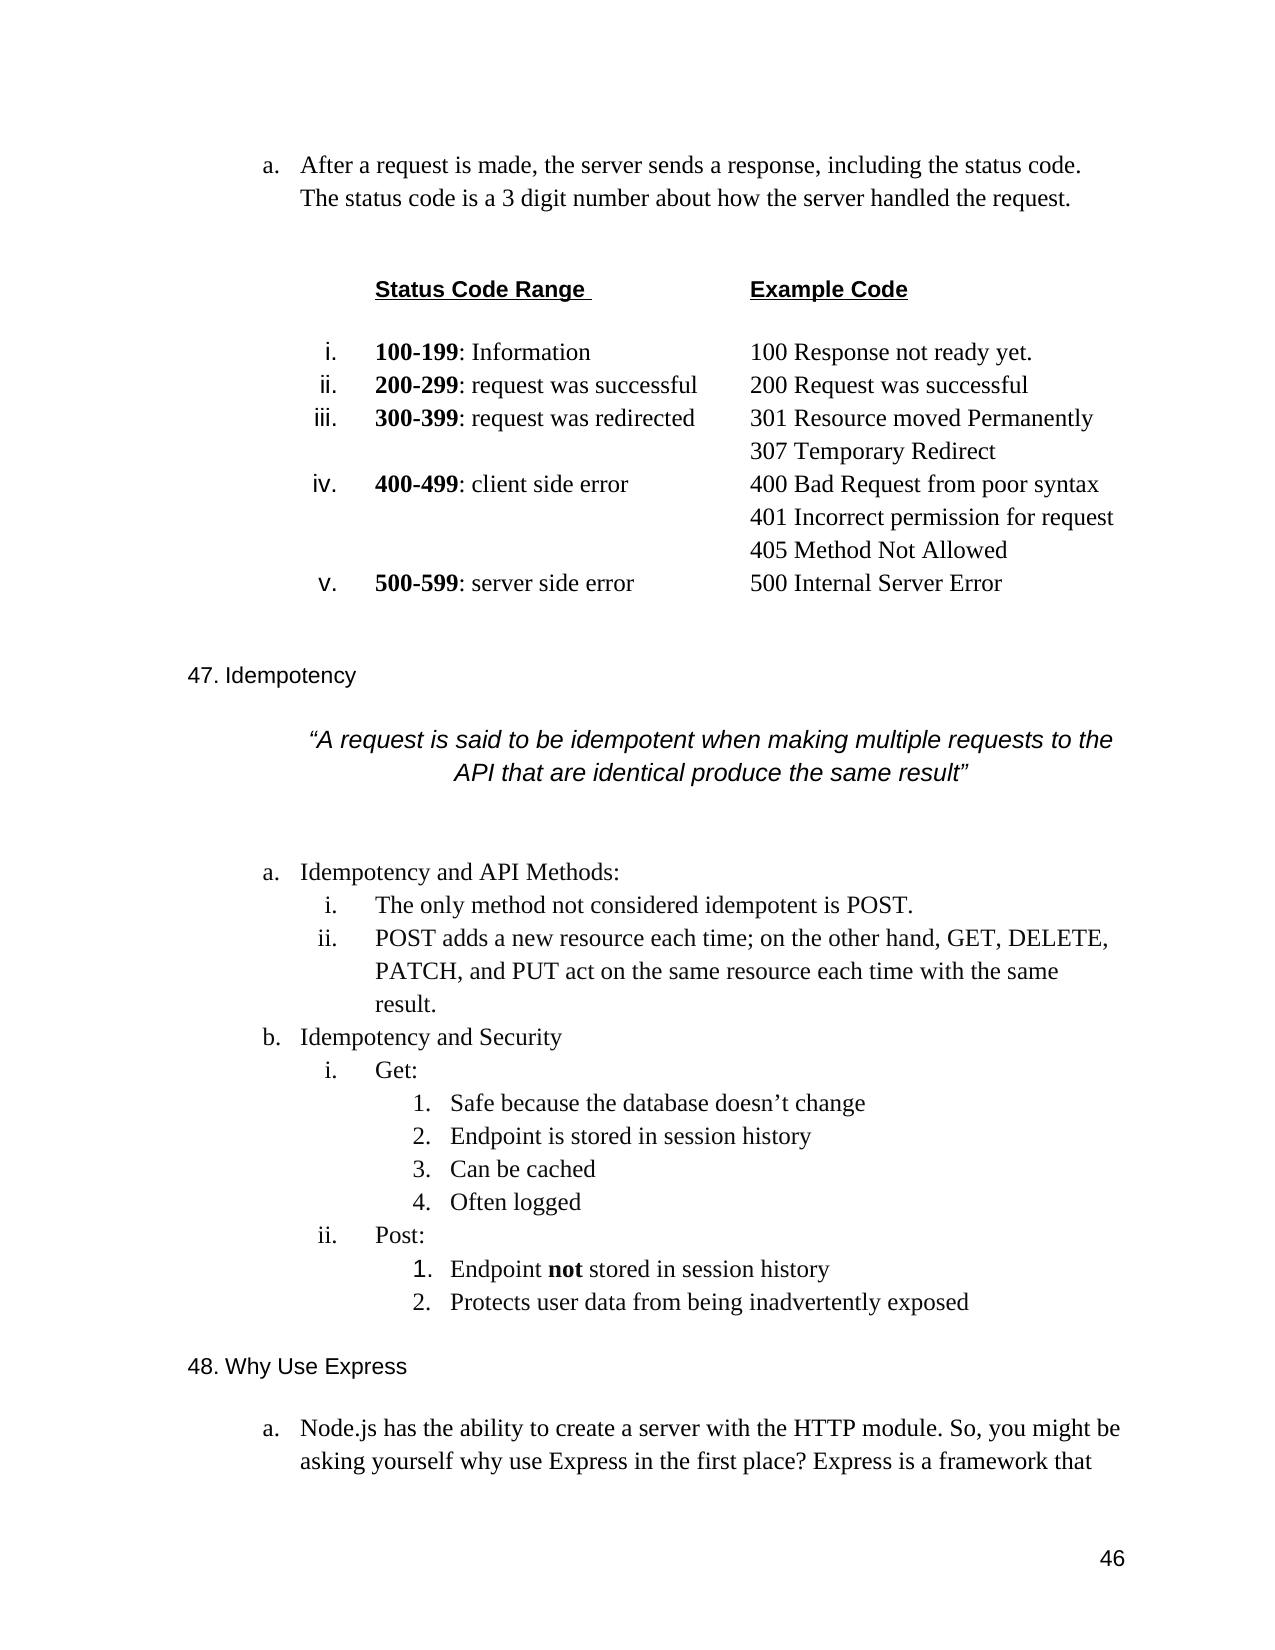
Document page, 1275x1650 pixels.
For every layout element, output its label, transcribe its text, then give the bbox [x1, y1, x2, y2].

list 200-299: request was successful 200 Request was successful [337, 370, 1125, 399]
list Post: [337, 1221, 1125, 1249]
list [262, 1413, 1125, 1475]
list Endpoint is stored in session history [412, 1121, 1125, 1150]
list After a request is made, the server sends a response, including the status code. The status code is a 3 digit number about how the server handled the request. [262, 150, 1125, 212]
text 405 Method Not Allowed [375, 535, 1125, 564]
list Safe because the database doesn’t change [412, 1088, 1125, 1117]
text 307 Temporary Redirect [375, 436, 1125, 465]
text Status Code Range Example Code [300, 276, 1125, 303]
list The only method not considered idempotent is POST. [337, 890, 1125, 919]
text “A request is said to be idempotent when making multiple requests to the API that are identical produce the same result” [300, 725, 1125, 787]
list Often logged [412, 1187, 1125, 1216]
list Why Use Express [187, 1353, 1125, 1379]
list POST adds a new resource each time; on the other hand, GET, DELETE, PATCH, and PUT act on the same resource each time with the same result. [337, 923, 1125, 1018]
list Endpoint not stored in session history [412, 1253, 1125, 1282]
list Idempotency and API Methods: [262, 857, 1125, 886]
list Idempotency and Security [262, 1022, 1125, 1051]
list 400-499: client side error 400 Bad Request from poor syntax [337, 469, 1125, 498]
list Protects user data from being inadvertently exposed [412, 1287, 1125, 1315]
list Can be cached [412, 1154, 1125, 1183]
list 500-599: server side error 500 Internal Server Error [337, 568, 1125, 597]
text 401 Incorrect permission for request [450, 502, 1125, 531]
list 300-399: request was redirected 301 Resource moved Permanently [337, 403, 1125, 432]
list 100-199: Information 100 Response not ready yet. [337, 337, 1125, 366]
list Idempotency [187, 662, 1125, 688]
list Get: [337, 1055, 1125, 1084]
